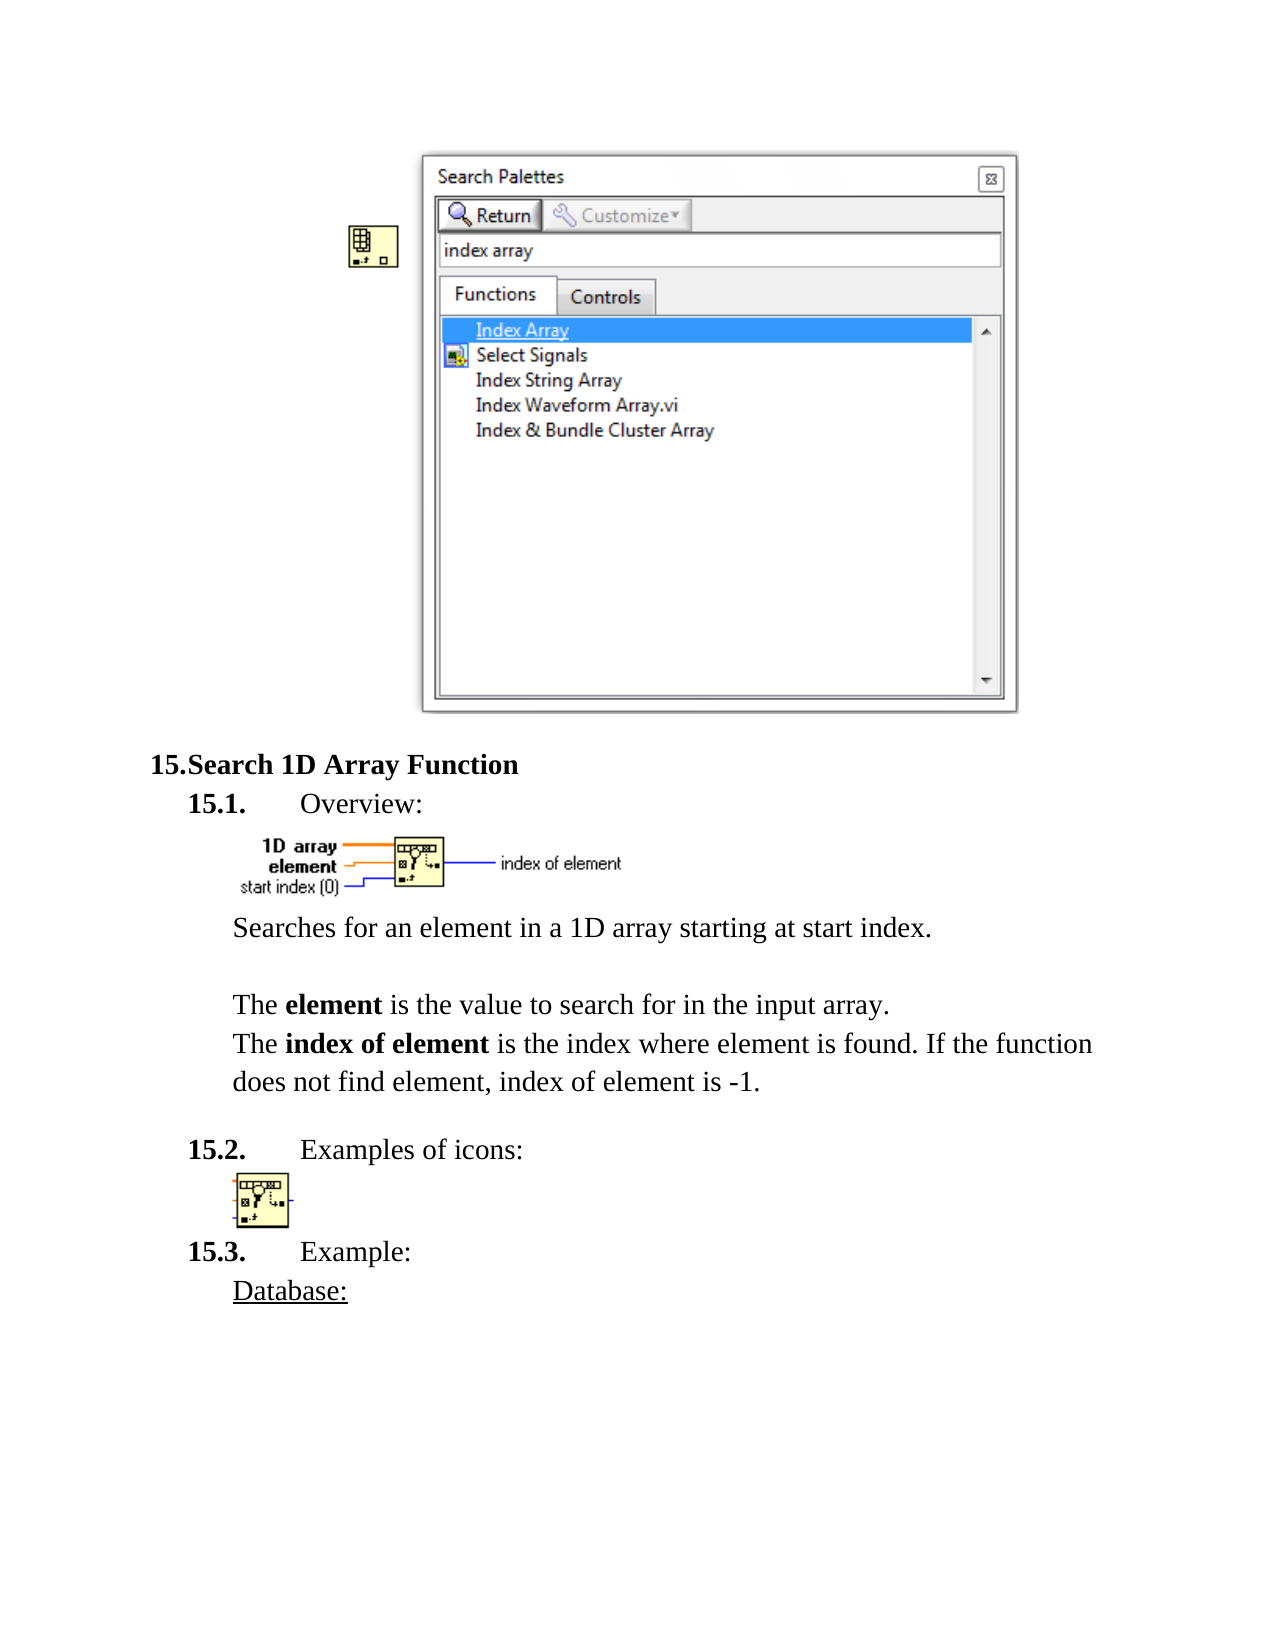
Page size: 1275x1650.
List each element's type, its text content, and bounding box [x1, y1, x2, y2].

list Search 1D Array Function [150, 747, 1125, 781]
picture [232, 823, 632, 906]
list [187, 1234, 1125, 1306]
list Examples of icons: [187, 1132, 1125, 1231]
picture [330, 150, 1019, 714]
list Overview: Searches for an element in a 1D array starting at start index. The element is the value to search for in the input array. The index of element is the index where element is found. If the function does not find element, index of element is -1. [187, 786, 1125, 1128]
picture [232, 1169, 294, 1231]
